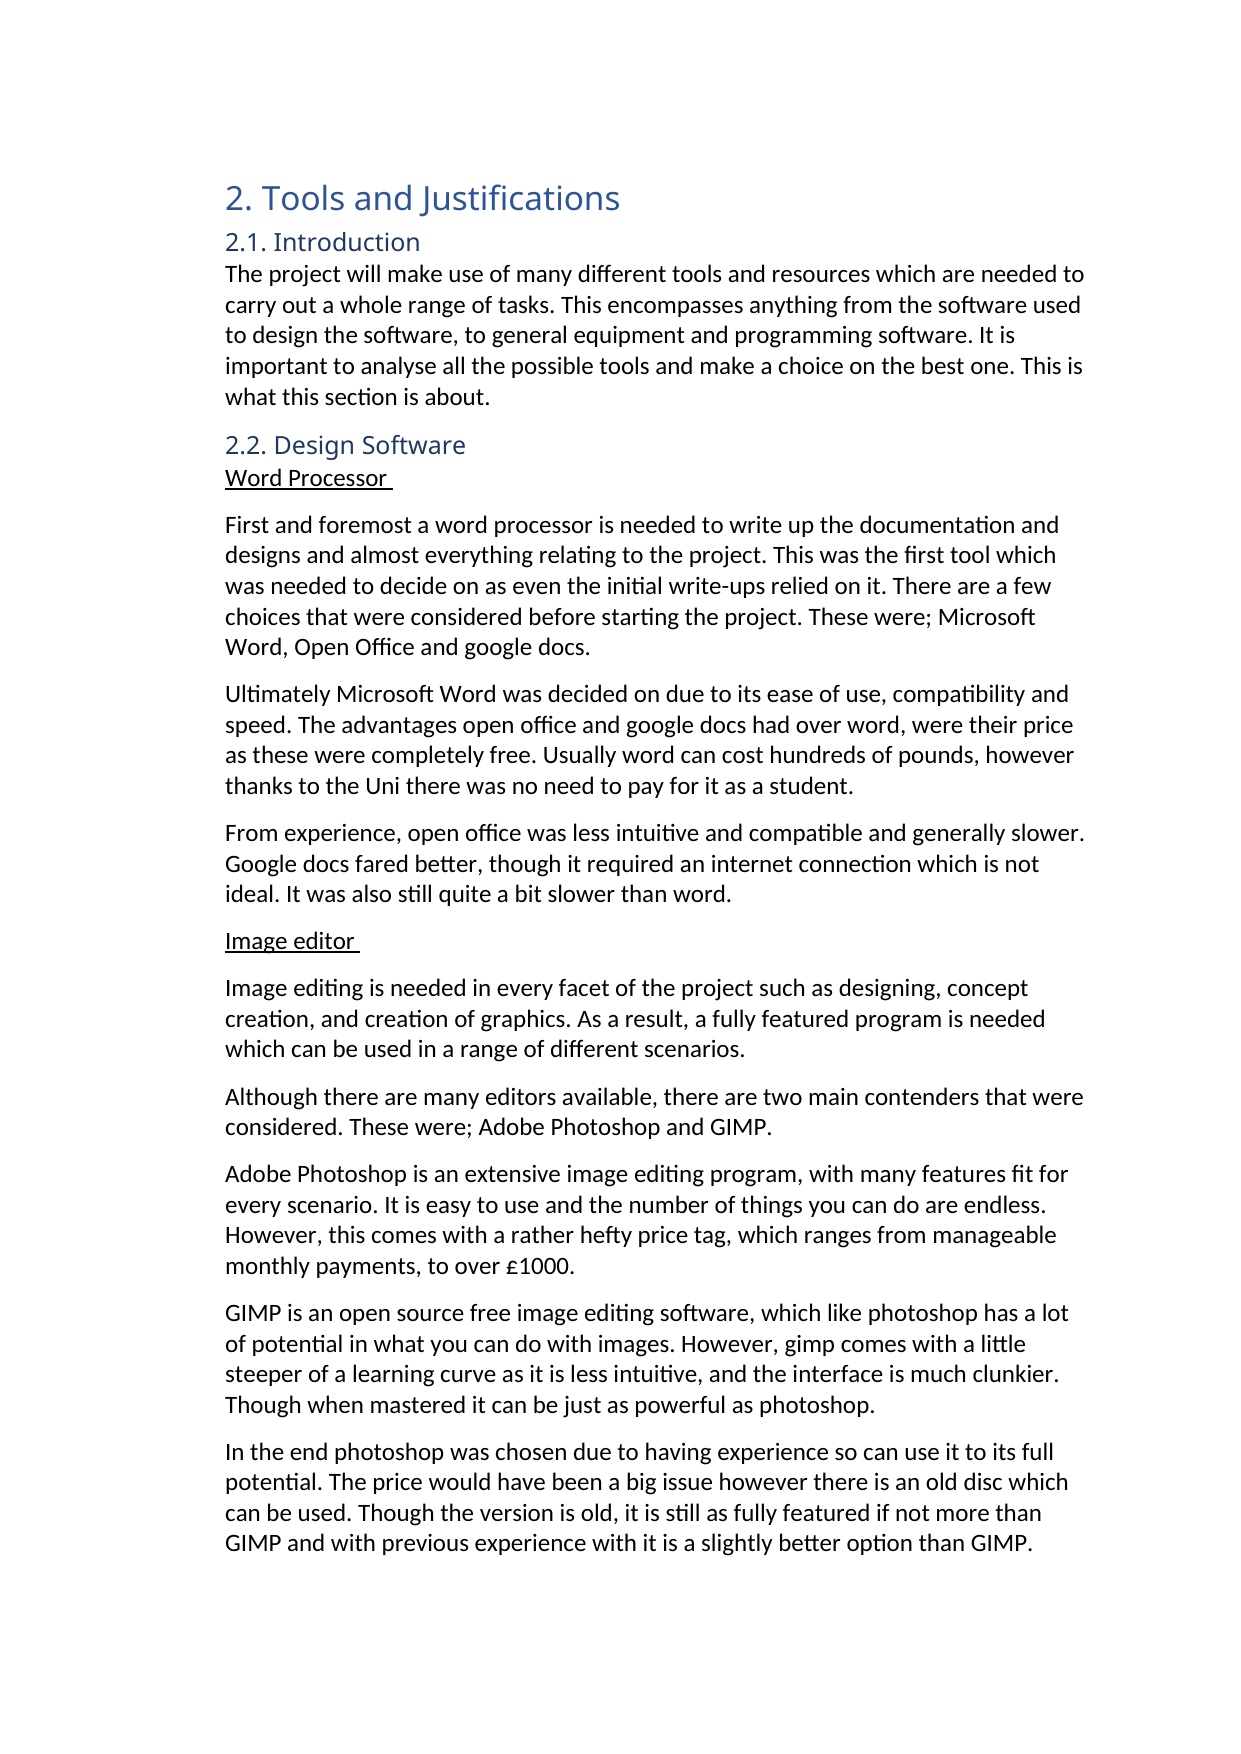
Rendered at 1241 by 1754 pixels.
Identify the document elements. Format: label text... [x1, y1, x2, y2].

text First and foremost a word processor is needed to write up the documentation and designs and almost everything relating to the project. This was the first tool which was needed to decide on as even the initial write-ups relied on it. There are a few choices that were considered before starting the project. These were; Microsoft Word, Open Office and google docs. [225, 509, 1090, 662]
text The project will make use of many different tools and resources which are needed to carry out a whole range of tasks. This encompasses anything from the software used to design the software, to general equipment and programming software. It is important to analyse all the possible tools and make a choice on the best one. This is what this section is about. [225, 259, 1090, 411]
text Ultimately Microsoft Word was decided on due to its ease of use, compatibility and speed. The advantages open office and google docs had over word, were their price as these were completely free. Usually word can cost hundreds of pounds, however thanks to the Uni there was no need to pay for it as a student. [225, 678, 1090, 801]
subtitle 2. Tools and Justifications [225, 175, 1090, 220]
text Image editing is needed in every facet of the project such as designing, concept creation, and creation of graphics. As a result, a fully featured program is needed which can be used in a range of different scenarios. [225, 973, 1090, 1064]
text Word Processor [225, 462, 1090, 492]
text GIMP is an open source free image editing software, which like photoshop has a lot of potential in what you can do with images. However, gimp comes with a little steeper of a learning curve as it is less intuitive, and the interface is much clunkier. Though when mastered it can be just as powerful as photoshop. [225, 1297, 1090, 1419]
text Adobe Photoshop is an extensive image editing program, with many features fit for every scenario. It is easy to use and the number of things you can do are endless. However, this comes with a rather hefty price tag, which ranges from manageable monthly payments, to over £1000. [225, 1158, 1090, 1281]
text From experience, open office was less intuitive and compatible and generally slower. Google docs fared better, though it required an internet connection which is not ideal. It was also still quite a bit slower than word. [225, 817, 1090, 909]
text Image editor [225, 925, 1090, 956]
subtitle 2.2. Design Software [225, 428, 1090, 462]
subtitle 2.1. Introduction [225, 224, 1090, 259]
text Although there are many editors available, there are two main contenders that were considered. These were; Adobe Photoshop and GIMP. [225, 1081, 1090, 1142]
